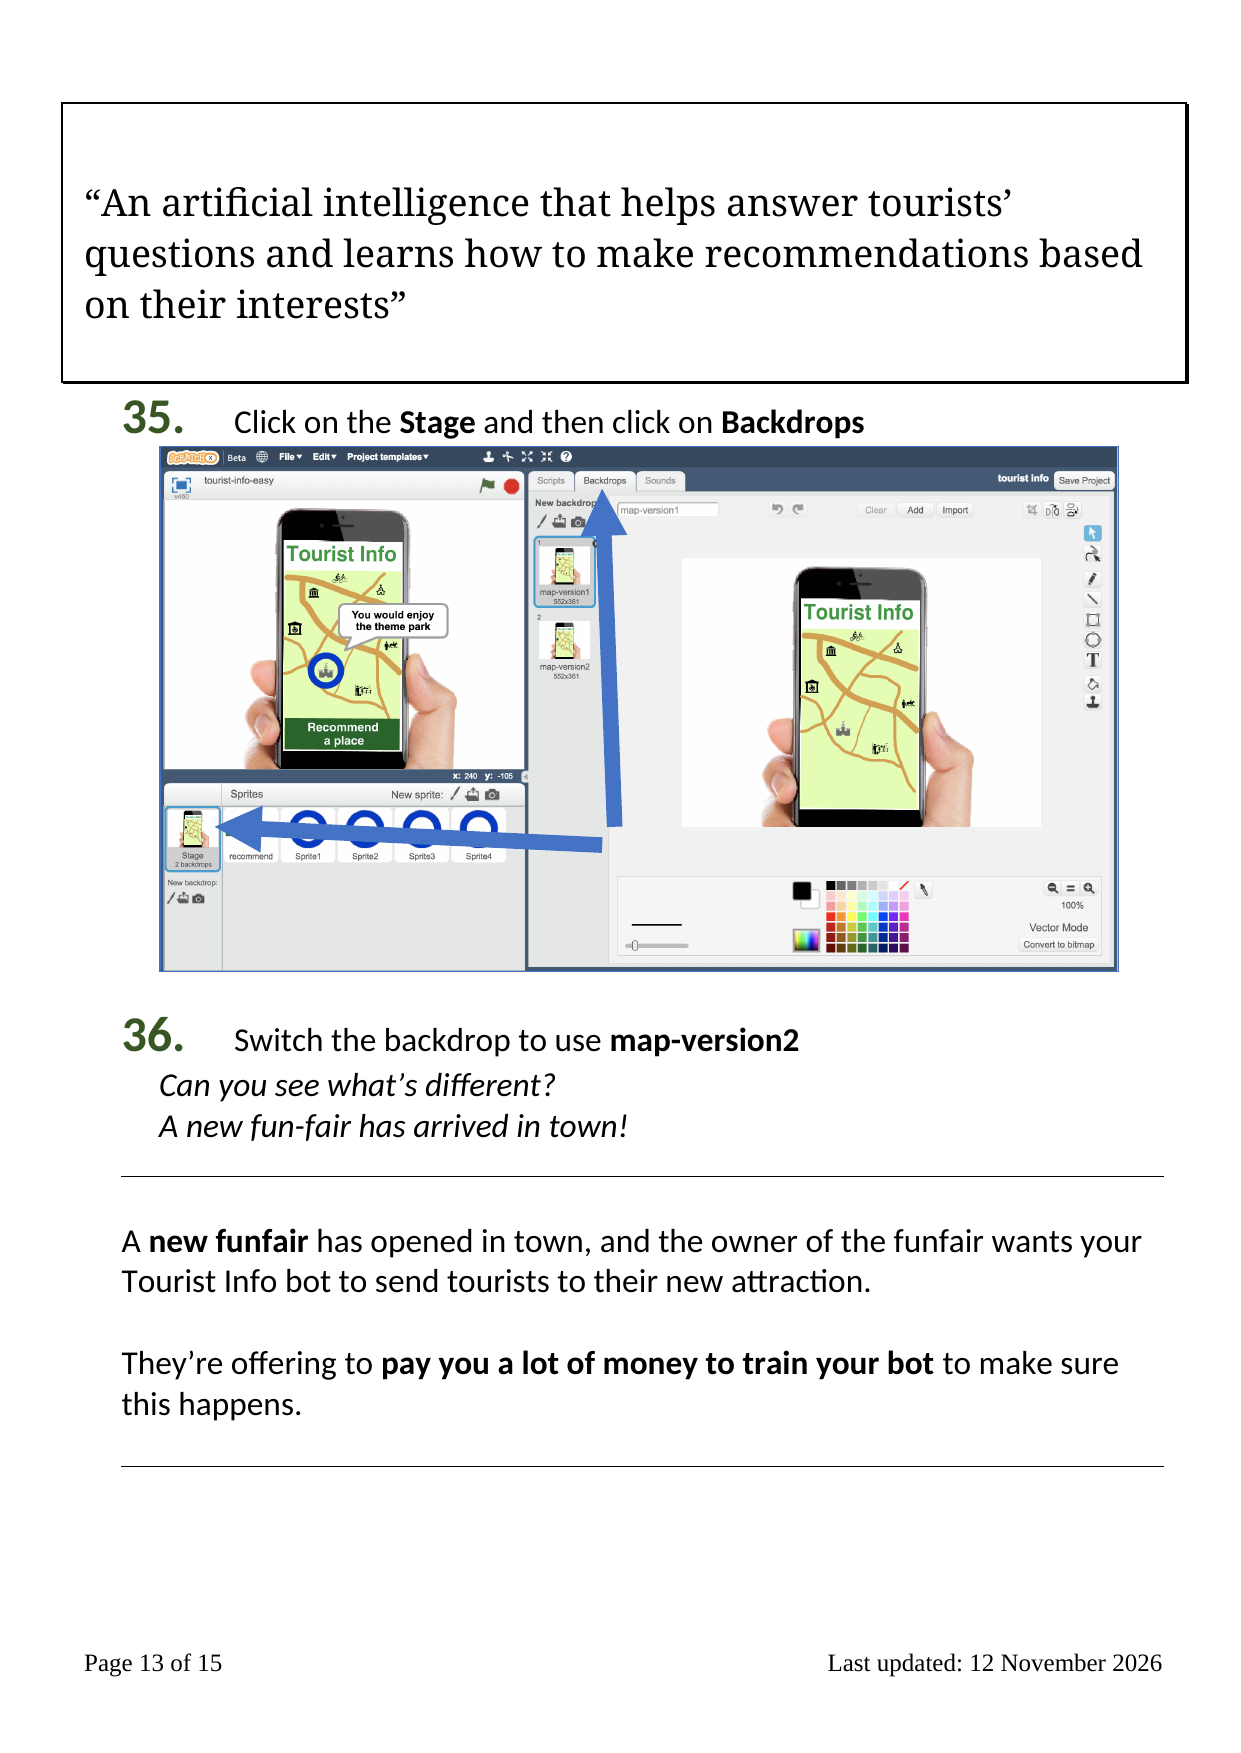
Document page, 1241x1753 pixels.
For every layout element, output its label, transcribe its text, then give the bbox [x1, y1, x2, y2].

text “An artificial intelligence that helps answer tourists’ questions and learns how to make recommendations based on their interests” [63, 153, 1185, 381]
picture [161, 447, 1118, 971]
list A new funfair has opened in town, and the owner of the funfair wants your Tourist Info bot to send tourists to their new attraction. They’re offering to pay you a lot of money to train your bot to make sure this happens. [121, 1177, 1164, 1423]
list Switch the backdrop to use map-version2 Can you see what’s different? A new fun-fair has arrived in town! [121, 1003, 1164, 1176]
